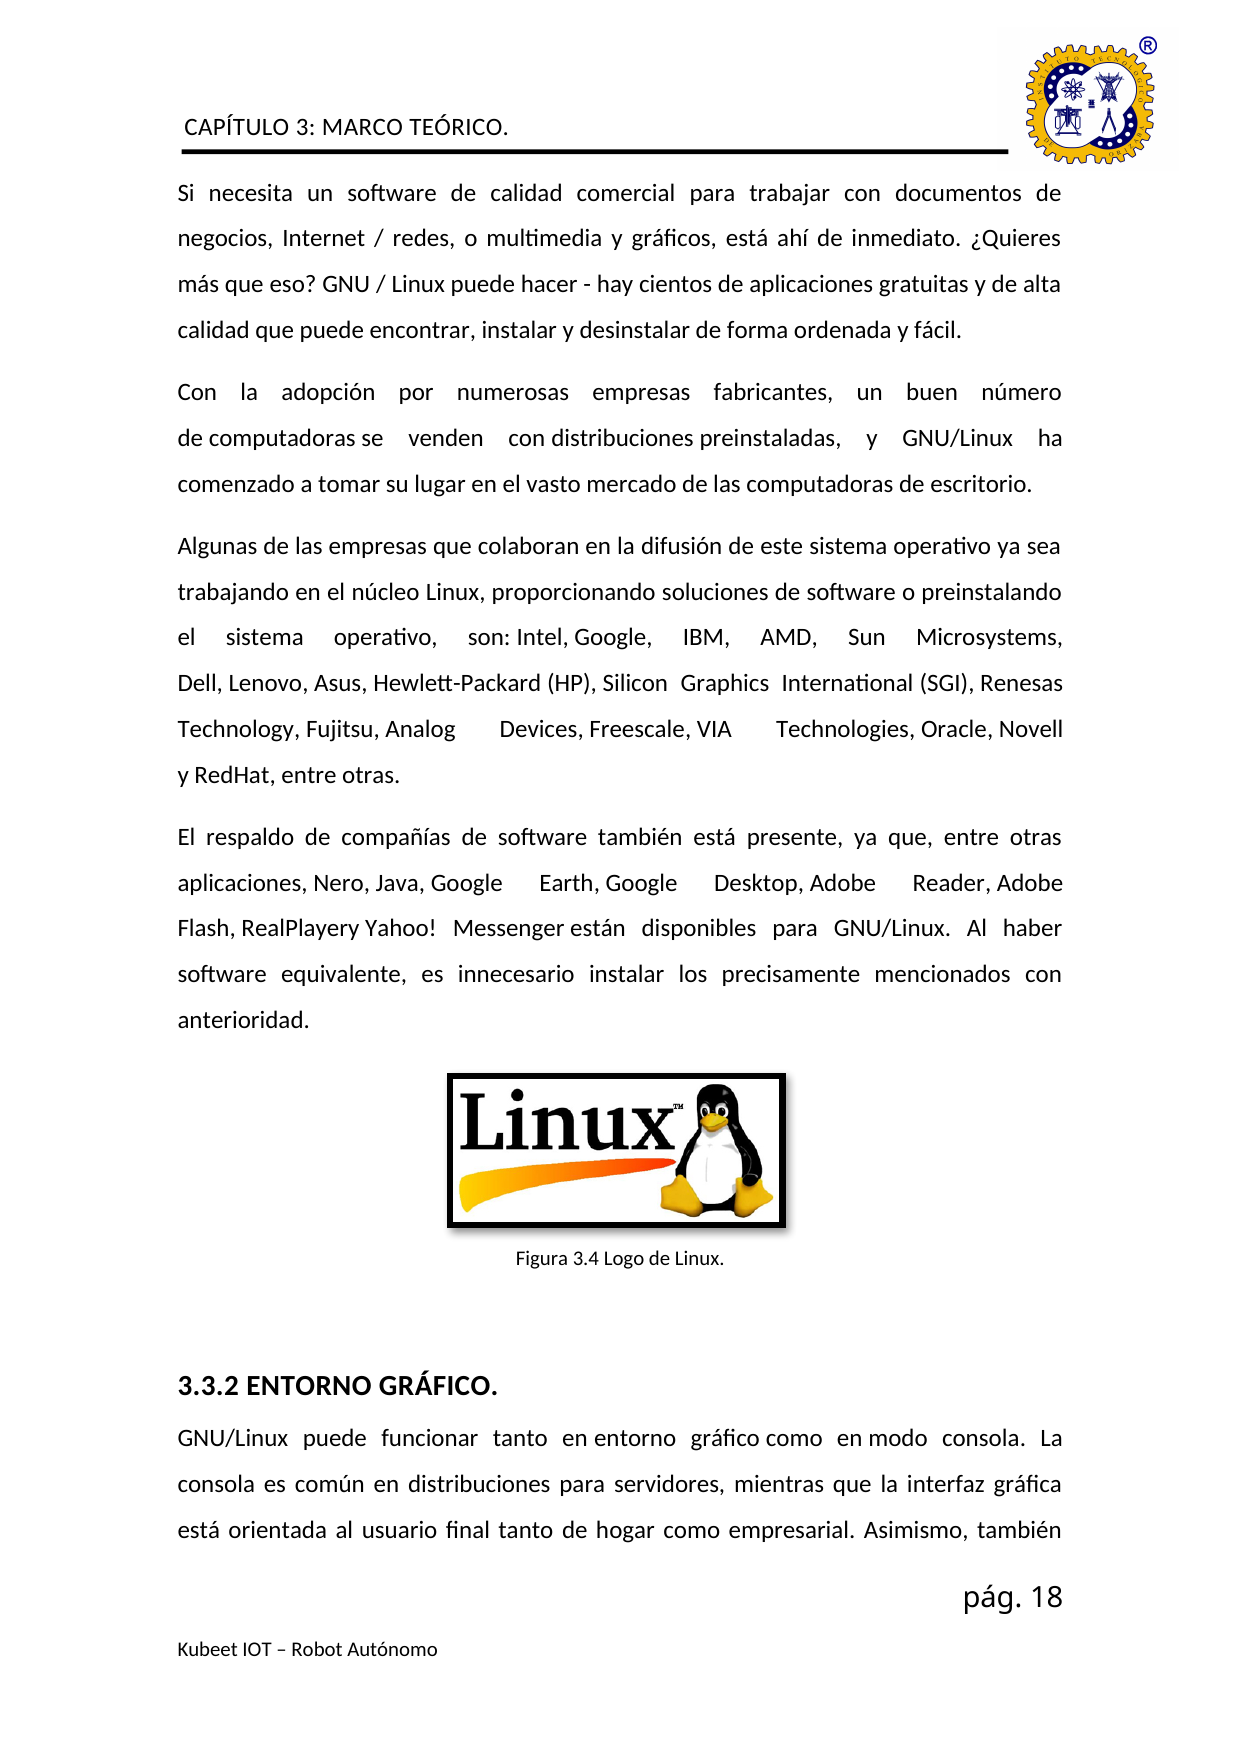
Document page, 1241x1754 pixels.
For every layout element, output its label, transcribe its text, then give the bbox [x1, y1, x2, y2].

text Si necesita un software de calidad comercial para trabajar con documentos de negocios, Internet / redes, o multimedia y gráficos, está ahí de inmediato. ¿Quieres más que eso? GNU / Linux puede hacer - hay cientos de aplicaciones gratuitas y de alta calidad que puede encontrar, instalar y desinstalar de forma ordenada y fácil. [177, 177, 1063, 344]
text 3.3.2 Entorno gráfico. [177, 1367, 1063, 1403]
text Figura 3.4 Logo de Linux. [177, 1066, 1063, 1298]
text El respaldo de compañías de software también está presente, ya que, entre otras aplicaciones, Nero, Java, Google Earth, Google Desktop, Adobe Reader, Adobe Flash, RealPlayery Yahoo! Messenger están disponibles para GNU/Linux. Al haber software equivalente, es innecesario instalar los precisamente mencionados con anterioridad. [177, 821, 1063, 1034]
text Con la adopción por numerosas empresas fabricantes, un buen número de computadoras se venden con distribuciones preinstaladas, y GNU/Linux ha comenzado a tomar su lugar en el vasto mercado de las computadoras de escritorio. [177, 376, 1063, 498]
text Algunas de las empresas que colaboran en la difusión de este sistema operativo ya sea trabajando en el núcleo Linux, proporcionando soluciones de software o preinstalando el sistema operativo, son: Intel,​ Google, IBM, AMD, Sun Microsystems, Dell,​ Lenovo, Asus, Hewlett-Packard (HP), Silicon Graphics International (SGI), Renesas Technology,​ Fujitsu,​ Analog Devices,​ Freescale,​ VIA Technologies,​ Oracle,​ Novell y RedHat,​ entre otras. [177, 530, 1063, 789]
picture [453, 1079, 779, 1222]
picture [996, 27, 1179, 171]
